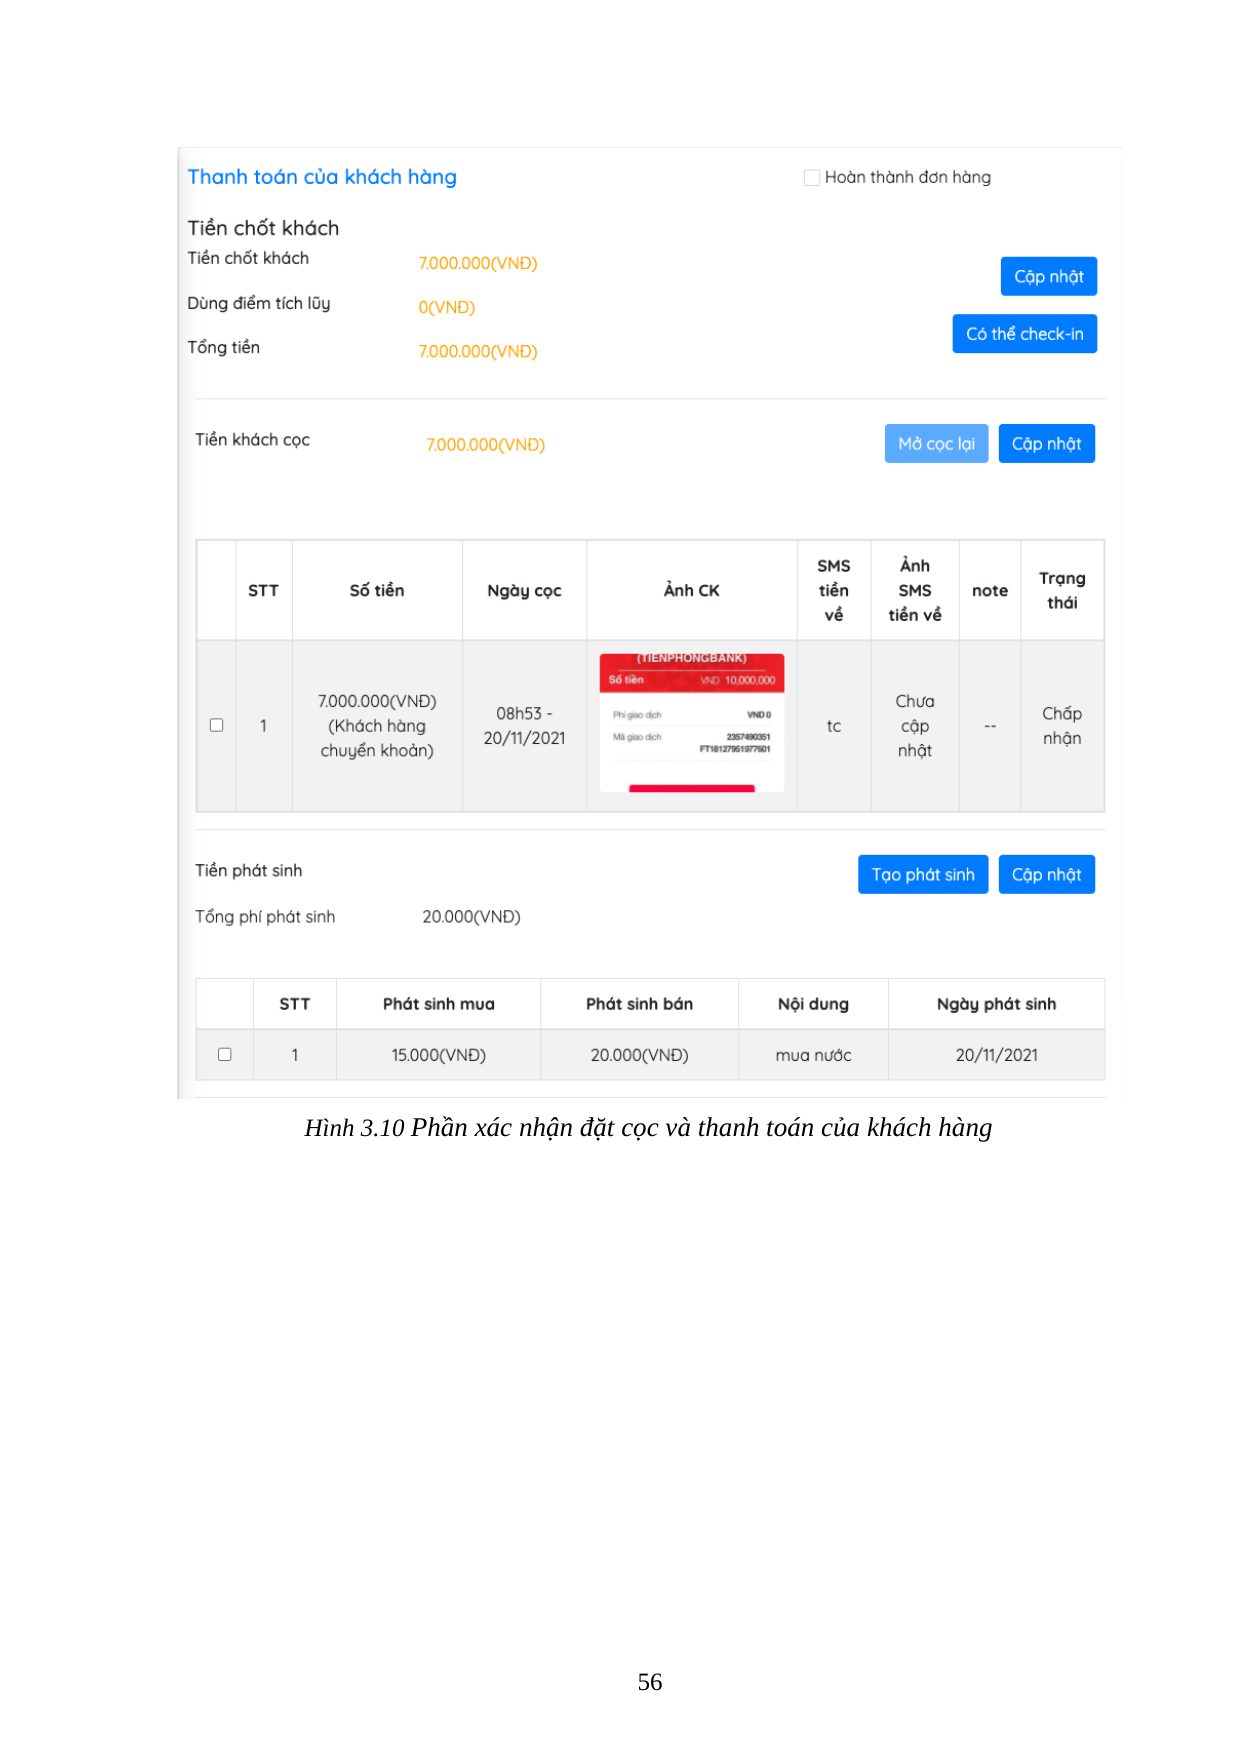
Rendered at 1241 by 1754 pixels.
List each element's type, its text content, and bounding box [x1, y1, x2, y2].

picture [177, 147, 1123, 1099]
text Hình 3.10 Phần xác nhận đặt cọc và thanh toán của khách hàng [177, 1111, 1122, 1142]
